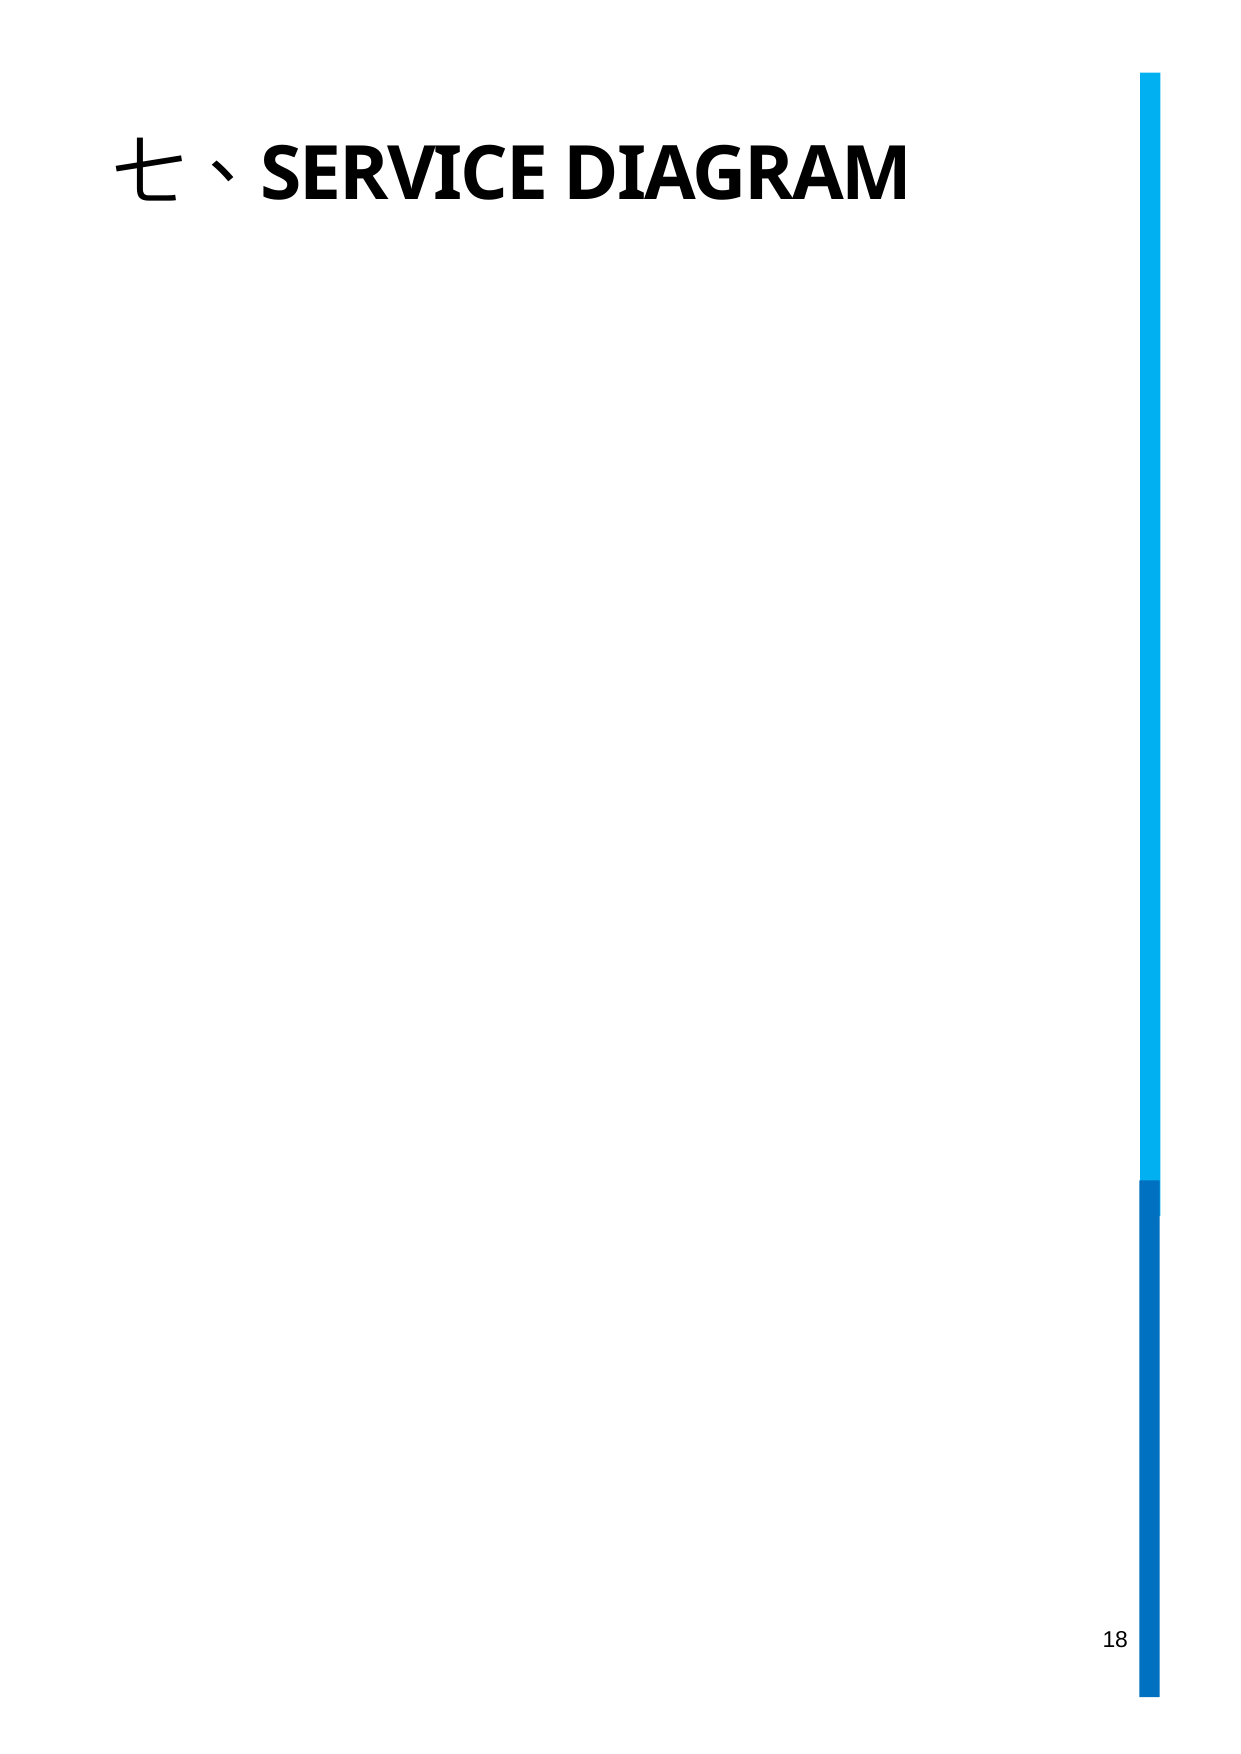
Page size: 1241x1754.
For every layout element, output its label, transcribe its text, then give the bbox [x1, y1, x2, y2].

title 七、Service Diagram [112, 112, 1128, 221]
